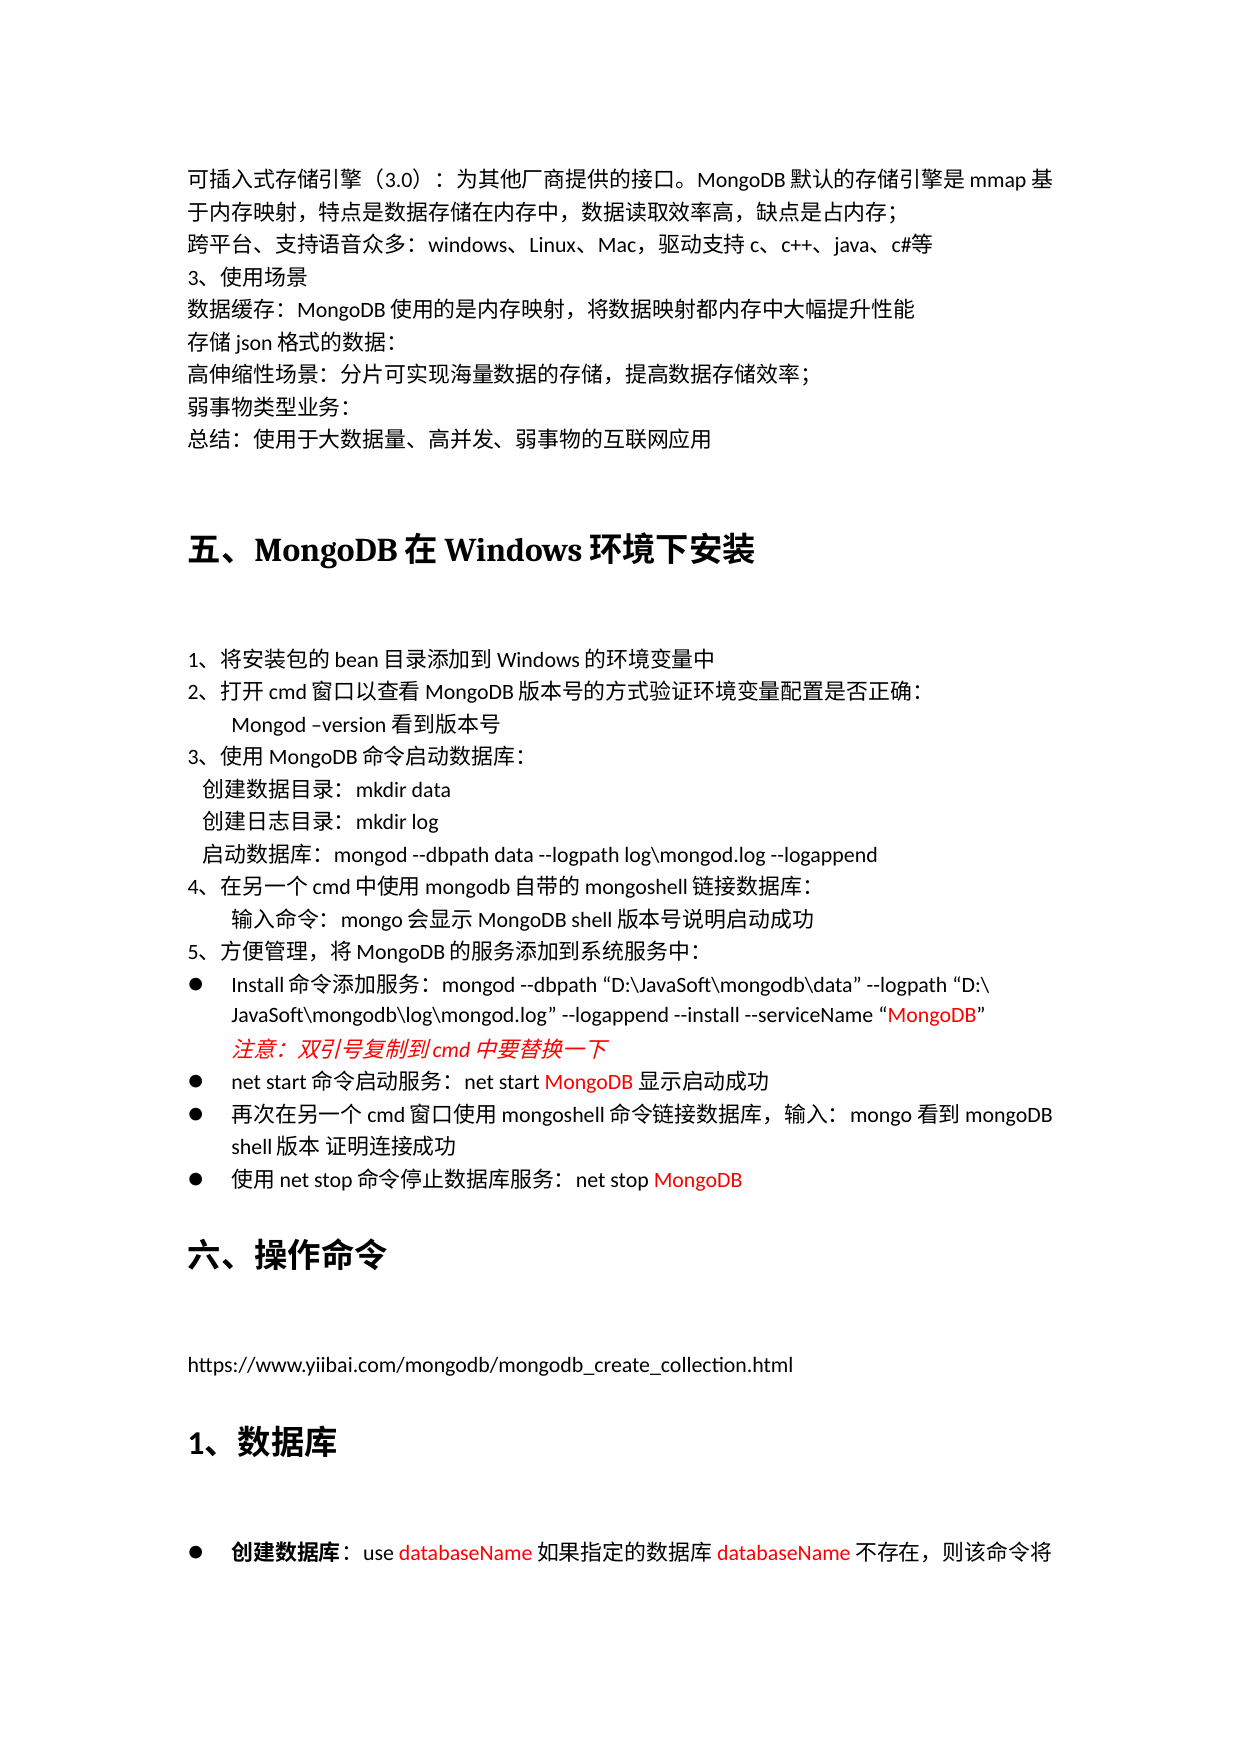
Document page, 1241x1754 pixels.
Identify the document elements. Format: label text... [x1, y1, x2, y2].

text 启动数据库：mongod --dbpath data --logpath log\mongod.log --logappend [187, 836, 1053, 869]
text 可插入式存储引擎（3.0）：为其他厂商提供的接口。MongoDB默认的存储引擎是mmap基于内存映射，特点是数据存储在内存中，数据读取效率高，缺点是占内存； [187, 162, 1053, 227]
list 再次在另一个cmd窗口使用mongoshell命令链接数据库，输入：mongo 看到mongoDB shell版本 证明连接成功 [187, 1096, 1053, 1161]
text 1、将安装包的bean目录添加到Windows的环境变量中 [187, 641, 1053, 674]
text 创建日志目录：mkdir log [187, 804, 1053, 836]
list Install命令添加服务：mongod --dbpath “D:\JavaSoft\mongodb\data” --logpath “D:\JavaSoft\mongodb\log\mongod.log” --logappend --install --serviceName “MongoDB” [187, 966, 1053, 1031]
subtitle 六、操作命令 [187, 1221, 1053, 1286]
text 2、打开cmd窗口以查看MongoDB版本号的方式验证环境变量配置是否正确： [187, 674, 1053, 706]
text 3、使用MongoDB命令启动数据库： [187, 739, 1053, 771]
text https://www.yiibai.com/mongodb/mongodb_create_collection.html [187, 1348, 1053, 1381]
text 创建数据目录：mkdir data [187, 771, 1053, 804]
list 注意：双引号复制到cmd中要替换一下 [231, 1031, 1053, 1064]
text 数据缓存：MongoDB使用的是内存映射，将数据映射都内存中大幅提升性能 [187, 292, 1053, 324]
text 总结：使用于大数据量、高并发、弱事物的互联网应用 [187, 422, 1053, 454]
text 跨平台、支持语音众多：windows、Linux、Mac，驱动支持c、c++、java、c#等 [187, 227, 1053, 259]
text Mongod –version 看到版本号 [187, 706, 1053, 739]
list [187, 1535, 1053, 1567]
text 3、使用场景 [187, 259, 1053, 292]
text 弱事物类型业务： [187, 389, 1053, 422]
text 5、方便管理，将MongoDB的服务添加到系统服务中： [187, 934, 1053, 966]
subtitle 1、数据库 [187, 1408, 1053, 1473]
list 使用net stop命令停止数据库服务：net stop MongoDB [187, 1161, 1053, 1194]
list net start命令启动服务：net start MongoDB 显示启动成功 [187, 1064, 1053, 1096]
text 4、在另一个cmd中使用mongodb自带的mongoshell 链接数据库： [187, 869, 1053, 901]
subtitle 五、MongoDB在Windows环境下安装 [187, 514, 1053, 579]
text 存储json格式的数据： [187, 324, 1053, 357]
text 高伸缩性场景：分片可实现海量数据的存储，提高数据存储效率； [187, 357, 1053, 389]
text 输入命令：mongo 会显示MongoDB shell版本号说明启动成功 [187, 901, 1053, 934]
